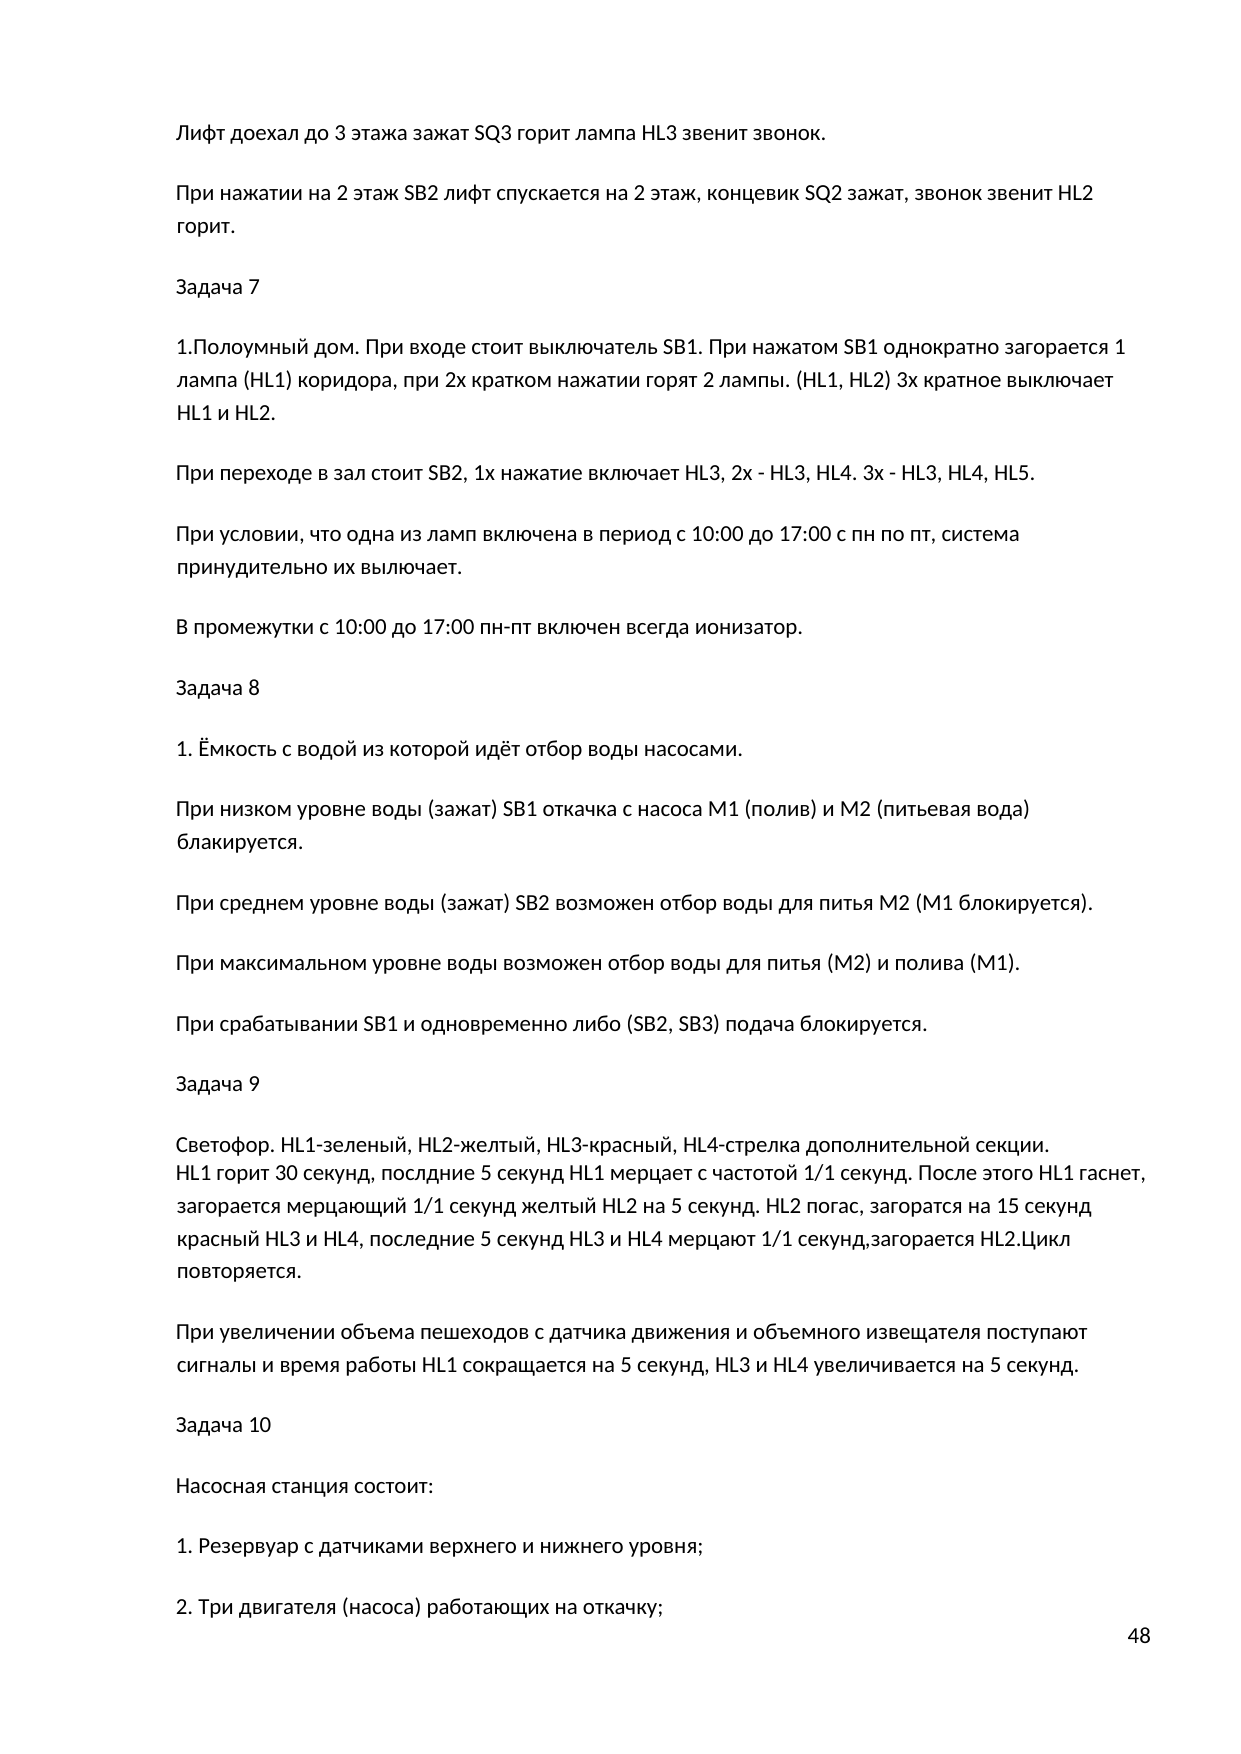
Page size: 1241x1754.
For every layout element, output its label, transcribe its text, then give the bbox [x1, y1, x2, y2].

list Три двигателя (насоса) работающих на откачку; [176, 1592, 1151, 1620]
text HL1 горит 30 секунд, послдние 5 секунд HL1 мерцает с частотой 1/1 секунд. После этого HL1 гаснет, загорается мерцающий 1/1 секунд желтый HL2 на 5 секунд. HL2 погас, загоратся на 15 секунд красный HL3 и HL4, последние 5 секунд HL3 и HL4 мерцают 1/1 секунд,загорается HL2.Цикл повторяется. [176, 1158, 1151, 1284]
text При максимальном уровне воды возможен отбор воды для питья (M2) и полива (M1). [176, 948, 1151, 976]
text 1. Ёмкость с водой из которой идёт отбор воды насосами. [176, 734, 1151, 762]
text Светофор. HL1-зеленый, HL2-желтый, HL3-красный, HL4-стрелка дополнительной секции. [176, 1130, 1151, 1158]
text При нажатии на 2 этаж SB2 лифт спускается на 2 этаж, концевик SQ2 зажат, звонок звенит HL2 горит. [176, 178, 1151, 239]
text При низком уровне воды (зажат) SB1 откачка с насоса M1 (полив) и M2 (питьевая вода) блакируется. [176, 794, 1151, 855]
text При срабатывании SB1 и одновременно либо (SB2, SB3) подача блокируется. [176, 1009, 1151, 1037]
text Лифт доехал до 3 этажа зажат SQ3 горит лампа HL3 звенит звонок. [176, 118, 1151, 146]
text Задача 9 [176, 1069, 1151, 1098]
text 1.Полоумный дом. При входе стоит выключатель SB1. При нажатом SB1 однократно загорается 1 лампа (HL1) коридора, при 2х кратком нажатии горят 2 лампы. (HL1, HL2) 3х кратное выключает HL1 и HL2. [176, 332, 1151, 426]
text При переходе в зал стоит SB2, 1х нажатие включает HL3, 2х - HL3, HL4. 3х - HL3, HL4, HL5. [176, 458, 1151, 487]
text Задача 10 [176, 1410, 1151, 1438]
text Задача 8 [176, 673, 1151, 701]
text Задача 7 [176, 272, 1151, 300]
text Насосная станция состоит: [176, 1471, 1151, 1499]
list Резервуар с датчиками верхнего и нижнего уровня; [176, 1532, 1151, 1559]
text В промежутки с 10:00 до 17:00 пн-пт включен всегда ионизатор. [176, 612, 1151, 641]
text При увеличении объема пешеходов с датчика движения и объемного извещателя поступают сигналы и время работы HL1 сокращается на 5 секунд, HL3 и HL4 увеличивается на 5 секунд. [176, 1317, 1151, 1378]
text При среднем уровне воды (зажат) SB2 возможен отбор воды для питья M2 (M1 блокируется). [176, 888, 1151, 916]
text При условии, что одна из ламп включена в период с 10:00 до 17:00 с пн по пт, система принудительно их вылючает. [176, 519, 1151, 580]
